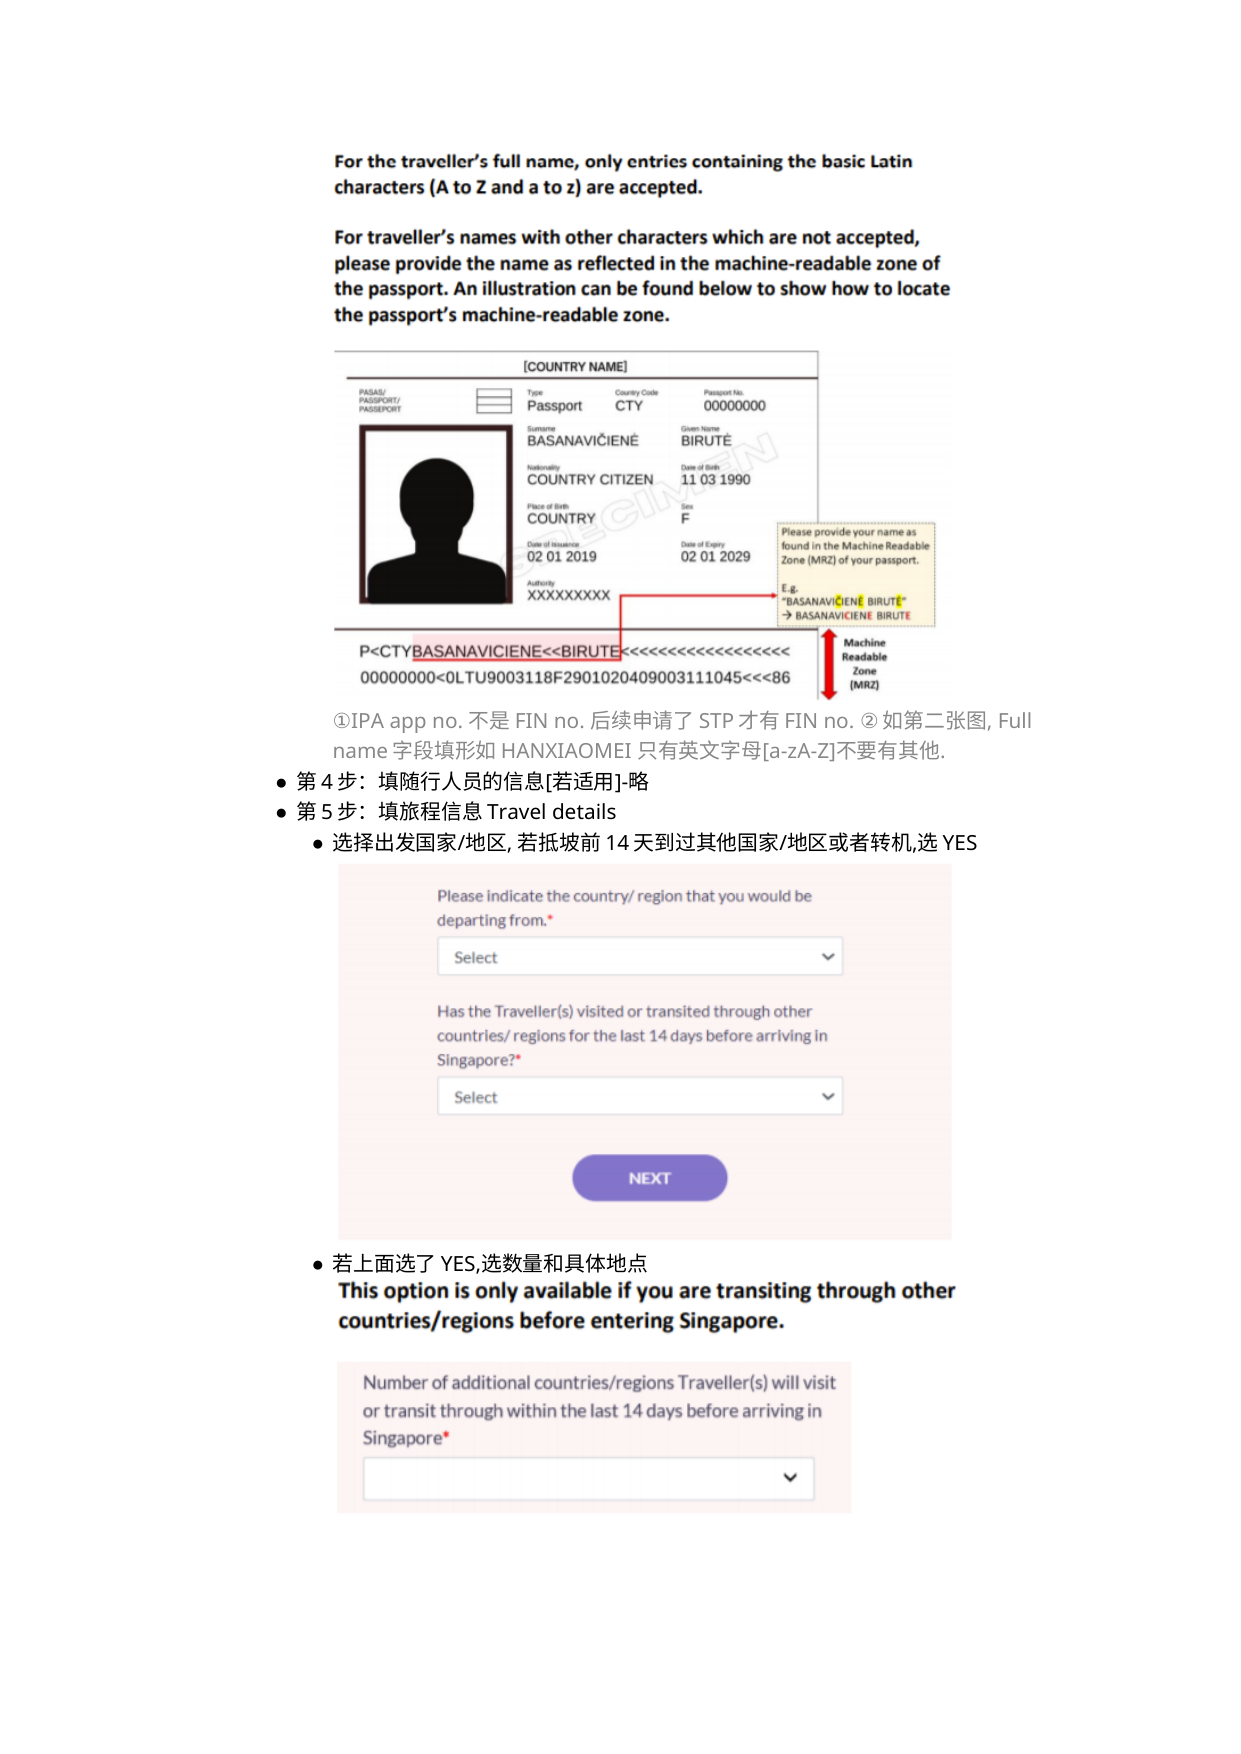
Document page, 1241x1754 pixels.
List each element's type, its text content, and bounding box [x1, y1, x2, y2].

picture [332, 1277, 958, 1517]
list 第4步：填随行人员的信息[若适用]-略 [275, 765, 1090, 795]
list 第5步：填旅程信息Travel details [275, 795, 1090, 826]
text ①IPA app no. 不是FIN no. 后续申请了STP才有FIN no. ②如第二张图, Full name字段填形如HANXIAOMEI 只有英文字母[a-zA-Z]不要有其他. [332, 704, 1090, 765]
picture [332, 150, 958, 705]
list 选择出发国家/地区, 若抵坡前14天到过其他国家/地区或者转机,选YES [311, 826, 1090, 856]
list 若上面选了YES,选数量和具体地点 [311, 1247, 1090, 1277]
picture [332, 856, 958, 1247]
